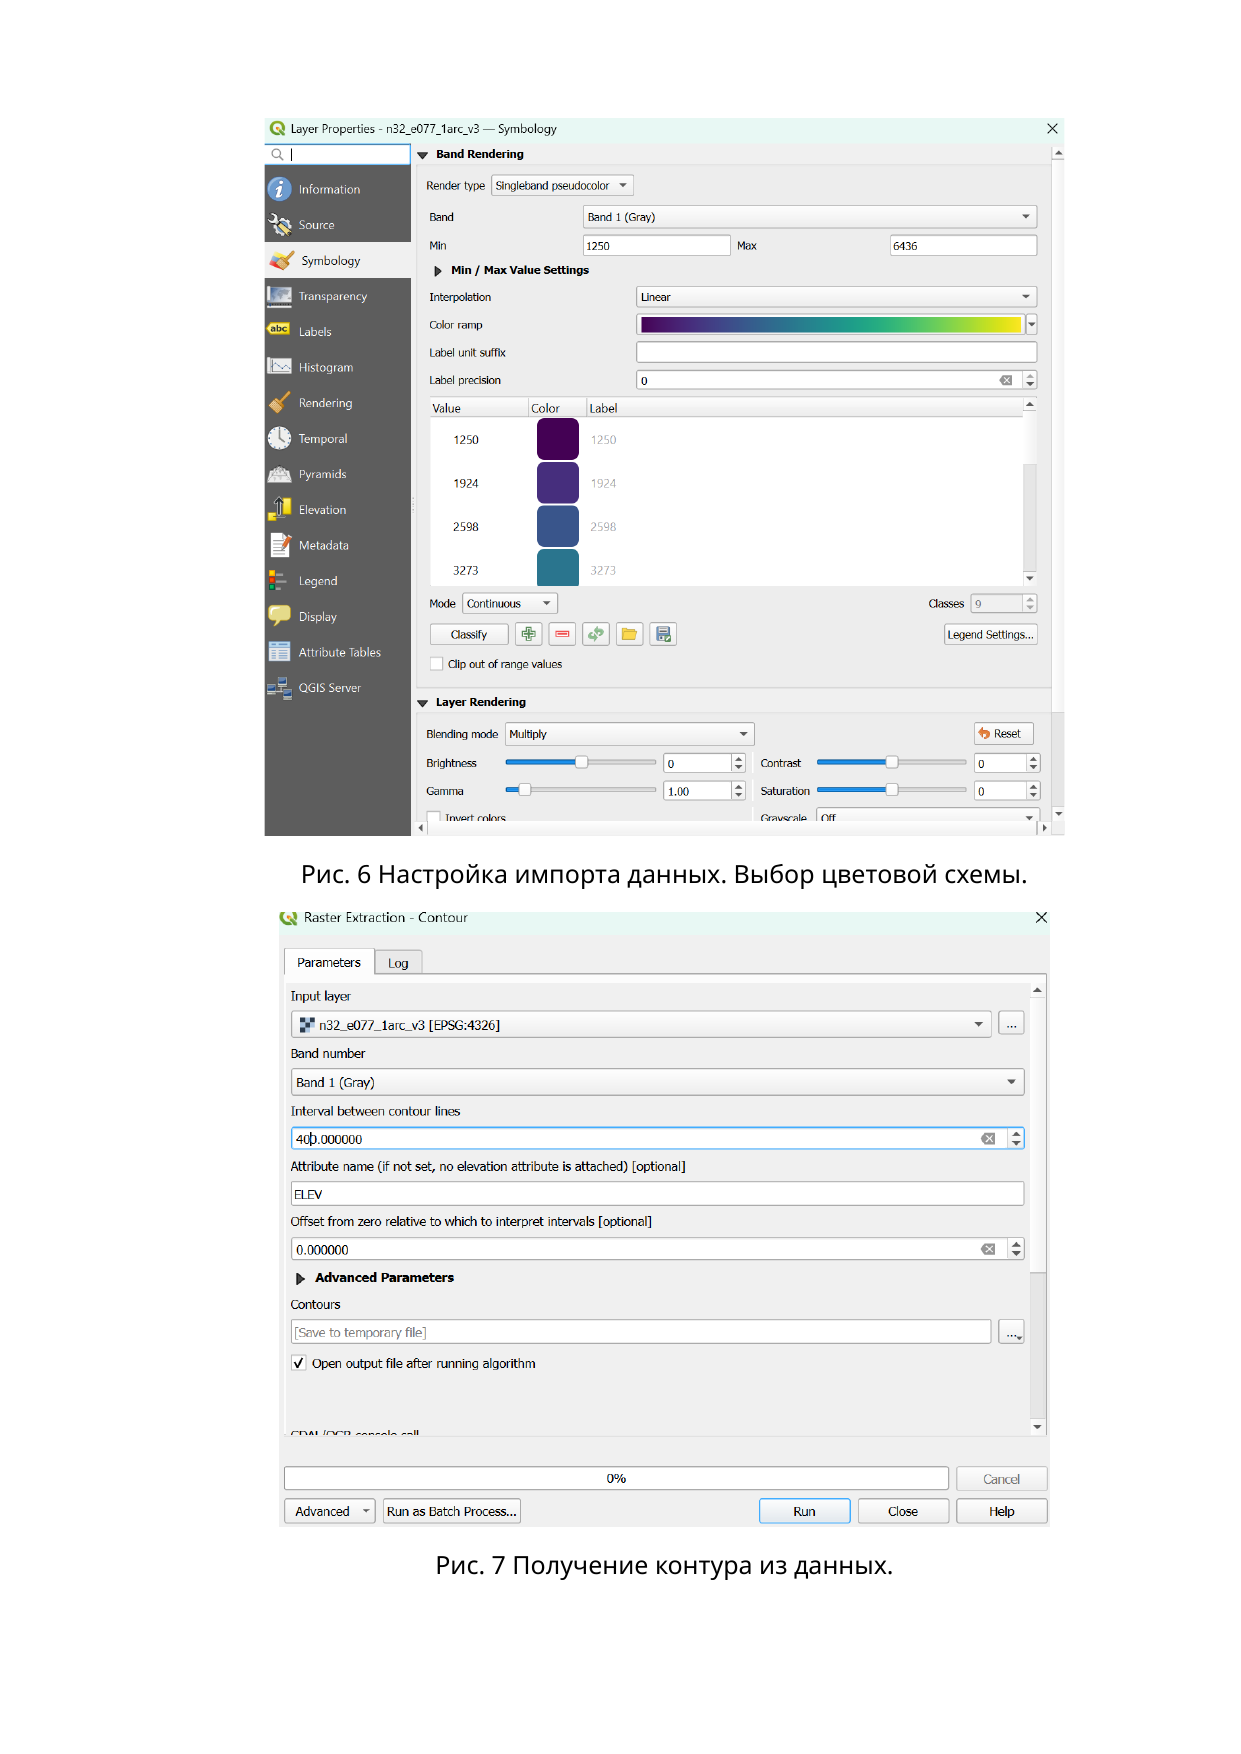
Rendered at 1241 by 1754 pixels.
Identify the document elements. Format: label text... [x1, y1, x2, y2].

text Рис. 7 Получение контура из данных. [177, 1548, 1152, 1582]
text Рис. 6 Настройка импорта данных. Выбор цветовой схемы. [177, 857, 1152, 891]
picture [264, 118, 1065, 836]
picture [279, 912, 1050, 1527]
